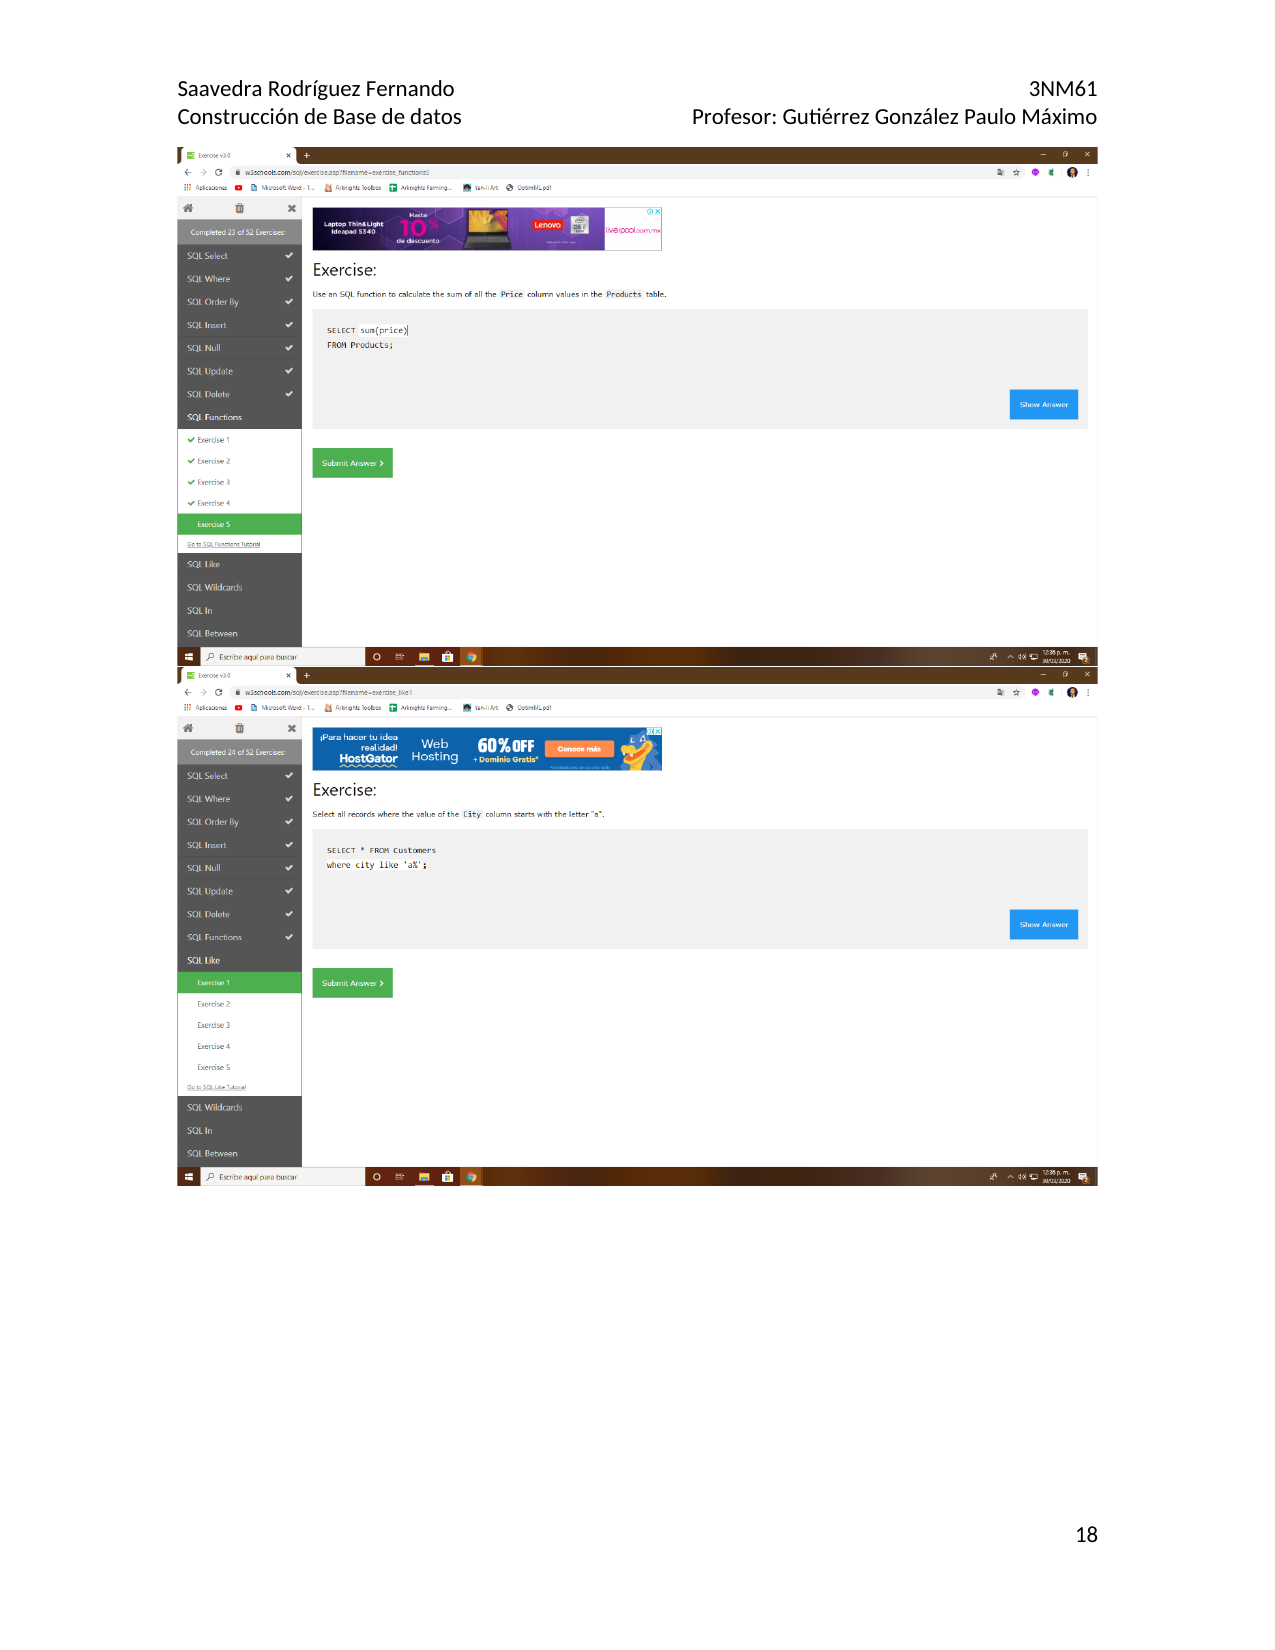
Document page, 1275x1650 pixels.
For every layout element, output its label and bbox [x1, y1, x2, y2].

picture [177, 667, 1098, 1186]
picture [177, 147, 1098, 666]
